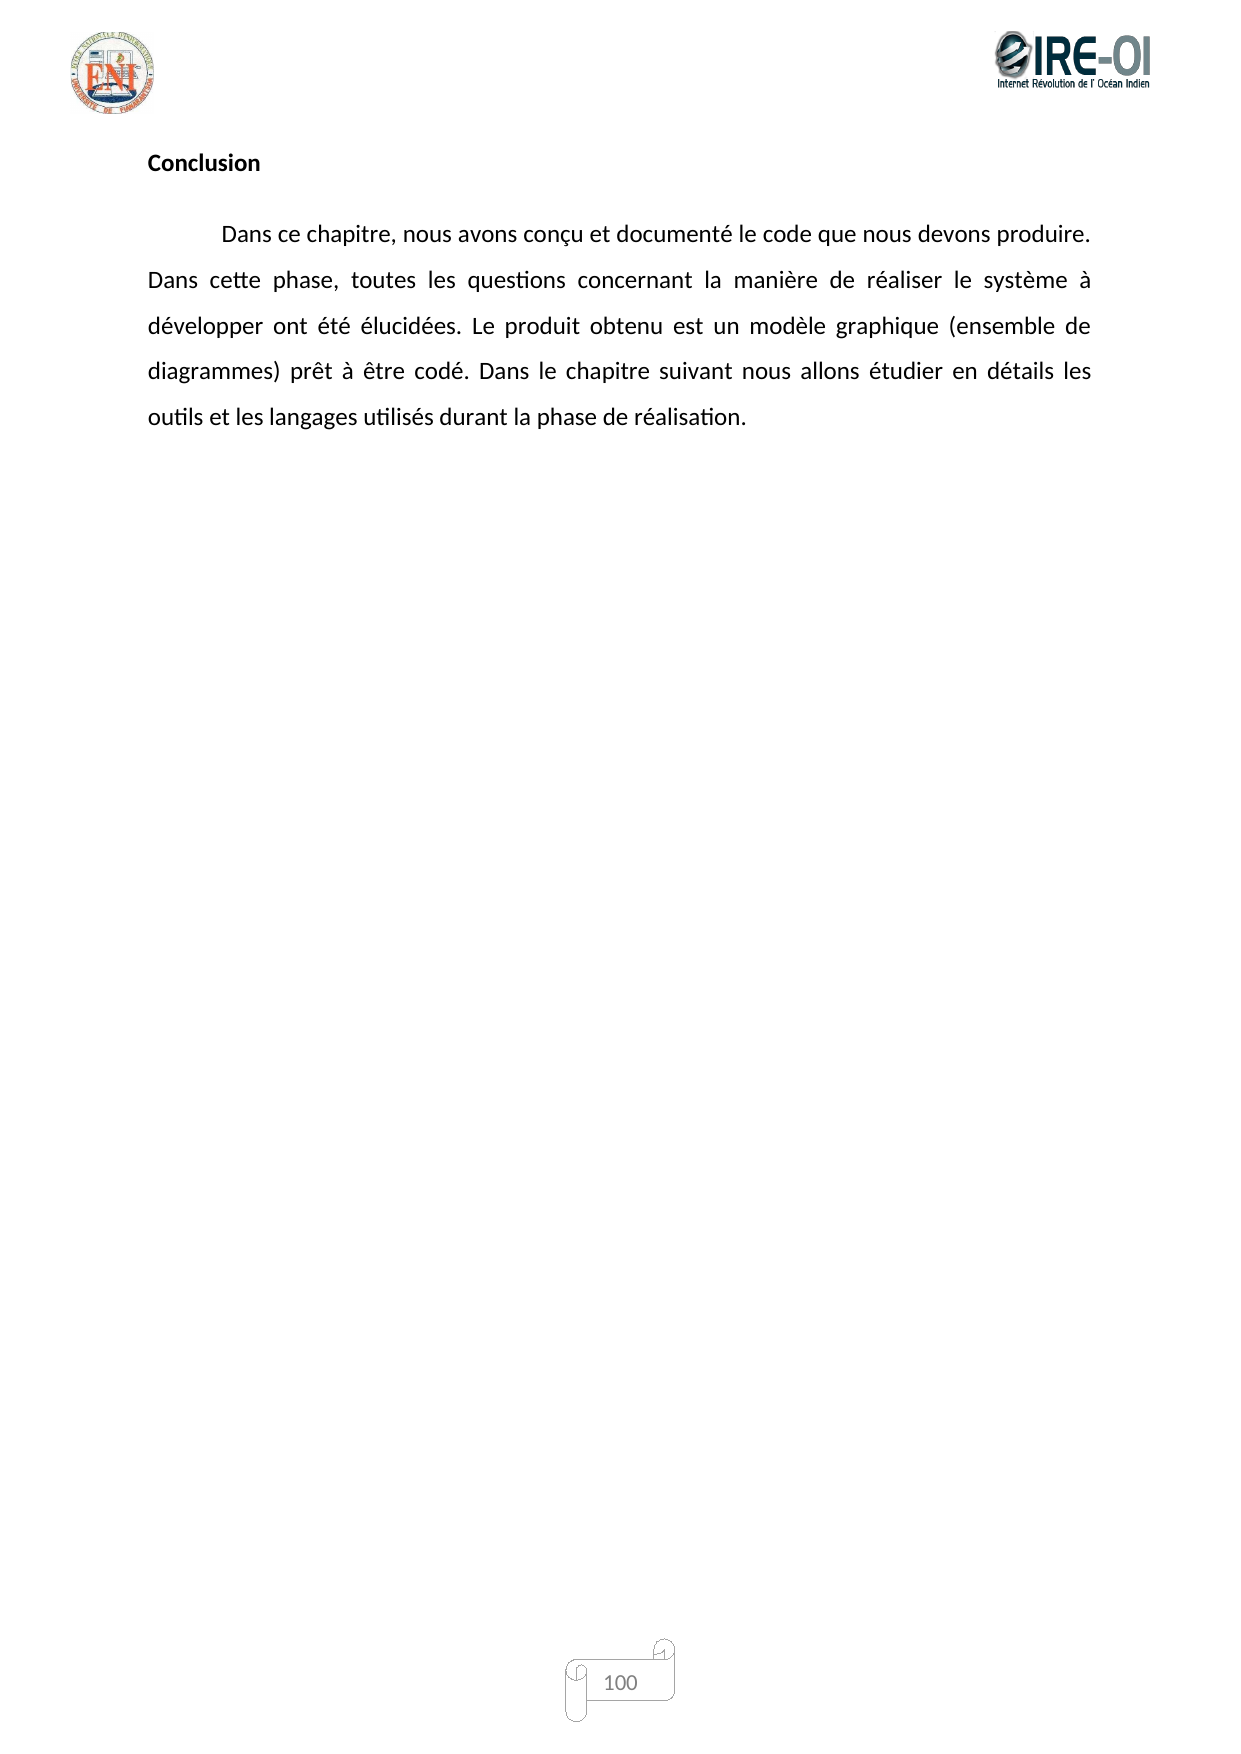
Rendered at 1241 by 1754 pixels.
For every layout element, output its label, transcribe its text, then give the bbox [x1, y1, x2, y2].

picture [70, 32, 154, 114]
picture [992, 27, 1154, 95]
subtitle Conclusion [148, 148, 1093, 178]
text Dans ce chapitre, nous avons conçu et documenté le code que nous devons produire. Dans cette phase, toutes les questions concernant la manière de réaliser le système à développer ont été élucidées. Le produit obtenu est un modèle graphique (ensemble de diagrammes) prêt à être codé. Dans le chapitre suivant nous allons étudier en détails les outils et les langages utilisés durant la phase de réalisation. [148, 218, 1093, 432]
